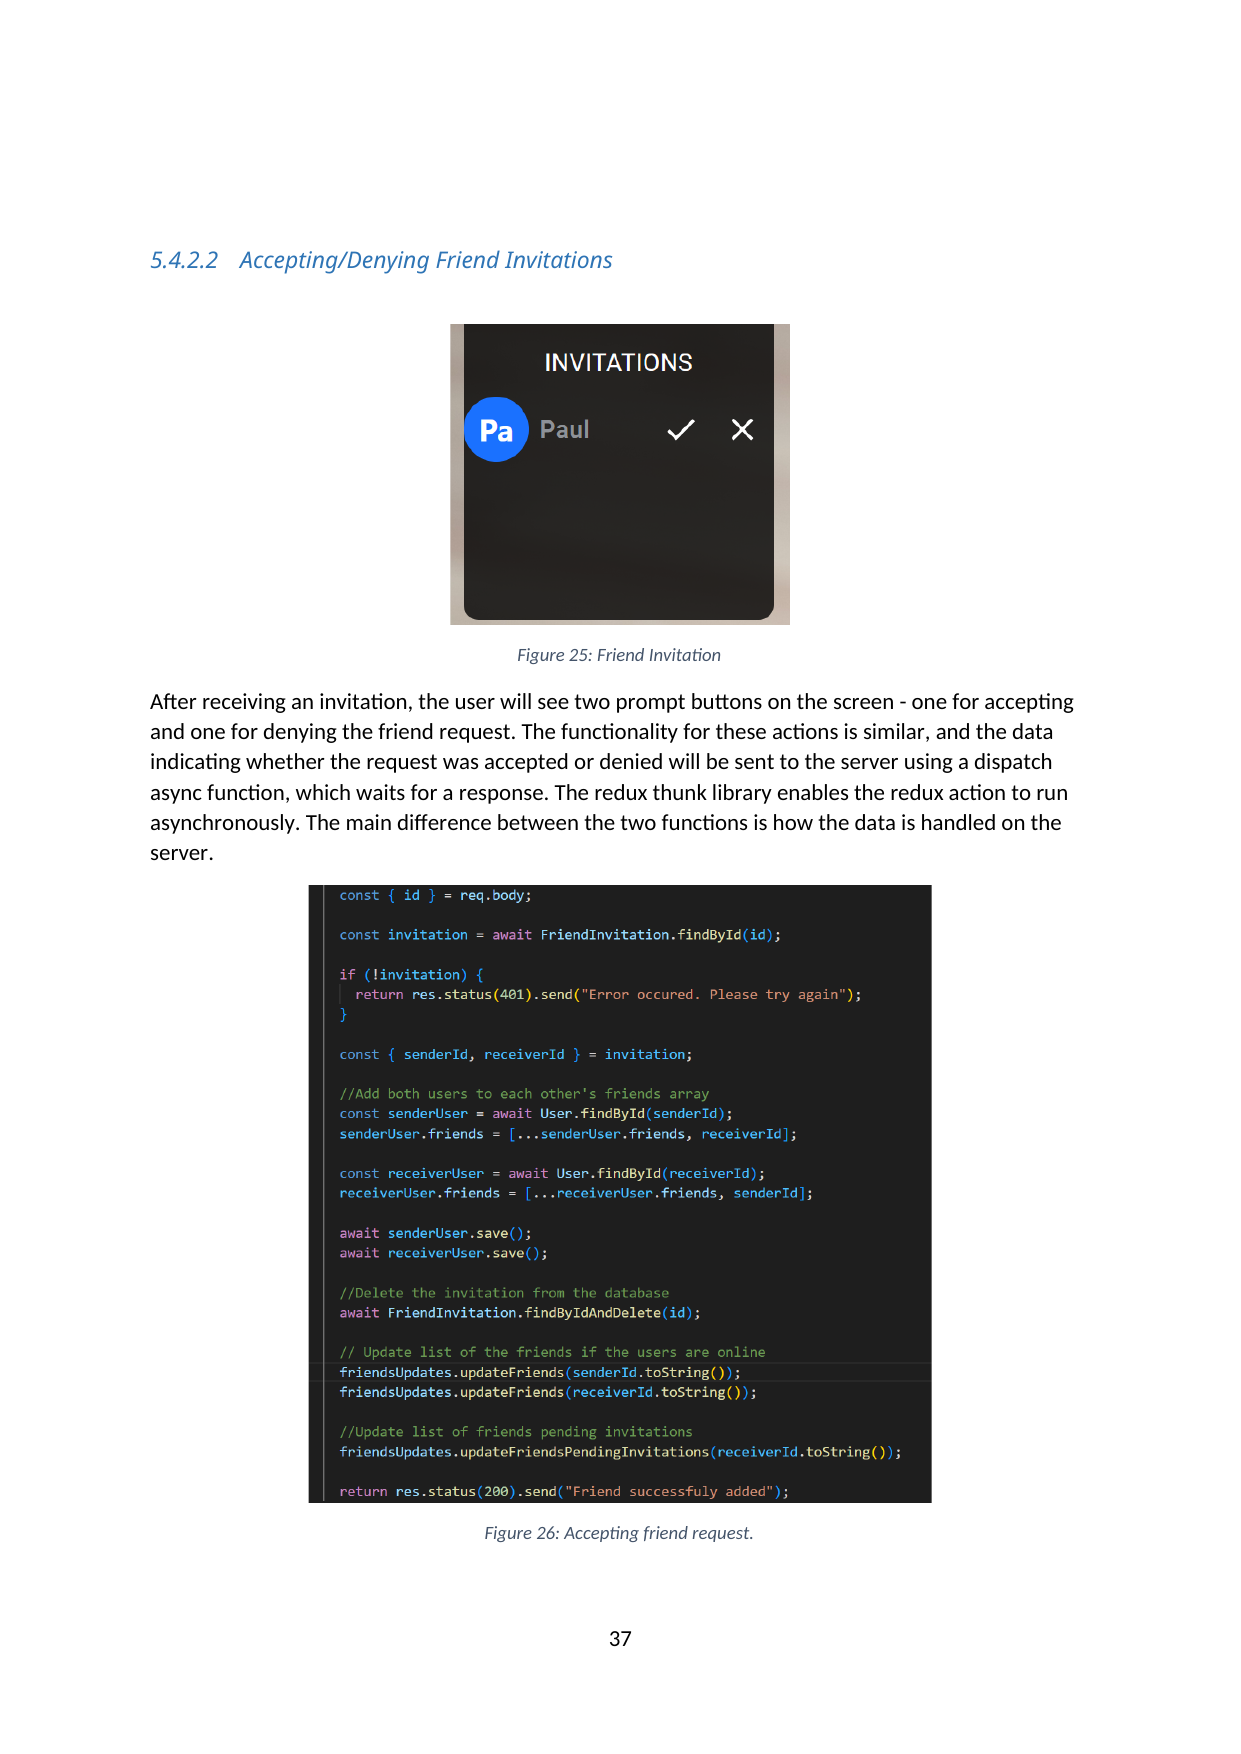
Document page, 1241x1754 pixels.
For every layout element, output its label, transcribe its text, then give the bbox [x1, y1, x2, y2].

subtitle Accepting/Denying Friend Invitations [150, 244, 1090, 275]
picture [308, 885, 932, 1503]
picture [450, 324, 790, 625]
text After receiving an invitation, the user will see two prompt buttons on the screen - one for accepting and one for denying the friend request. The functionality for these actions is similar, and the data indicating whether the request was accepted or denied will be sent to the server using a dispatch async function, which waits for a response. The redux thunk library enables the redux action to run asynchronously. The main difference between the two functions is how the data is handled on the server. [150, 687, 1090, 866]
